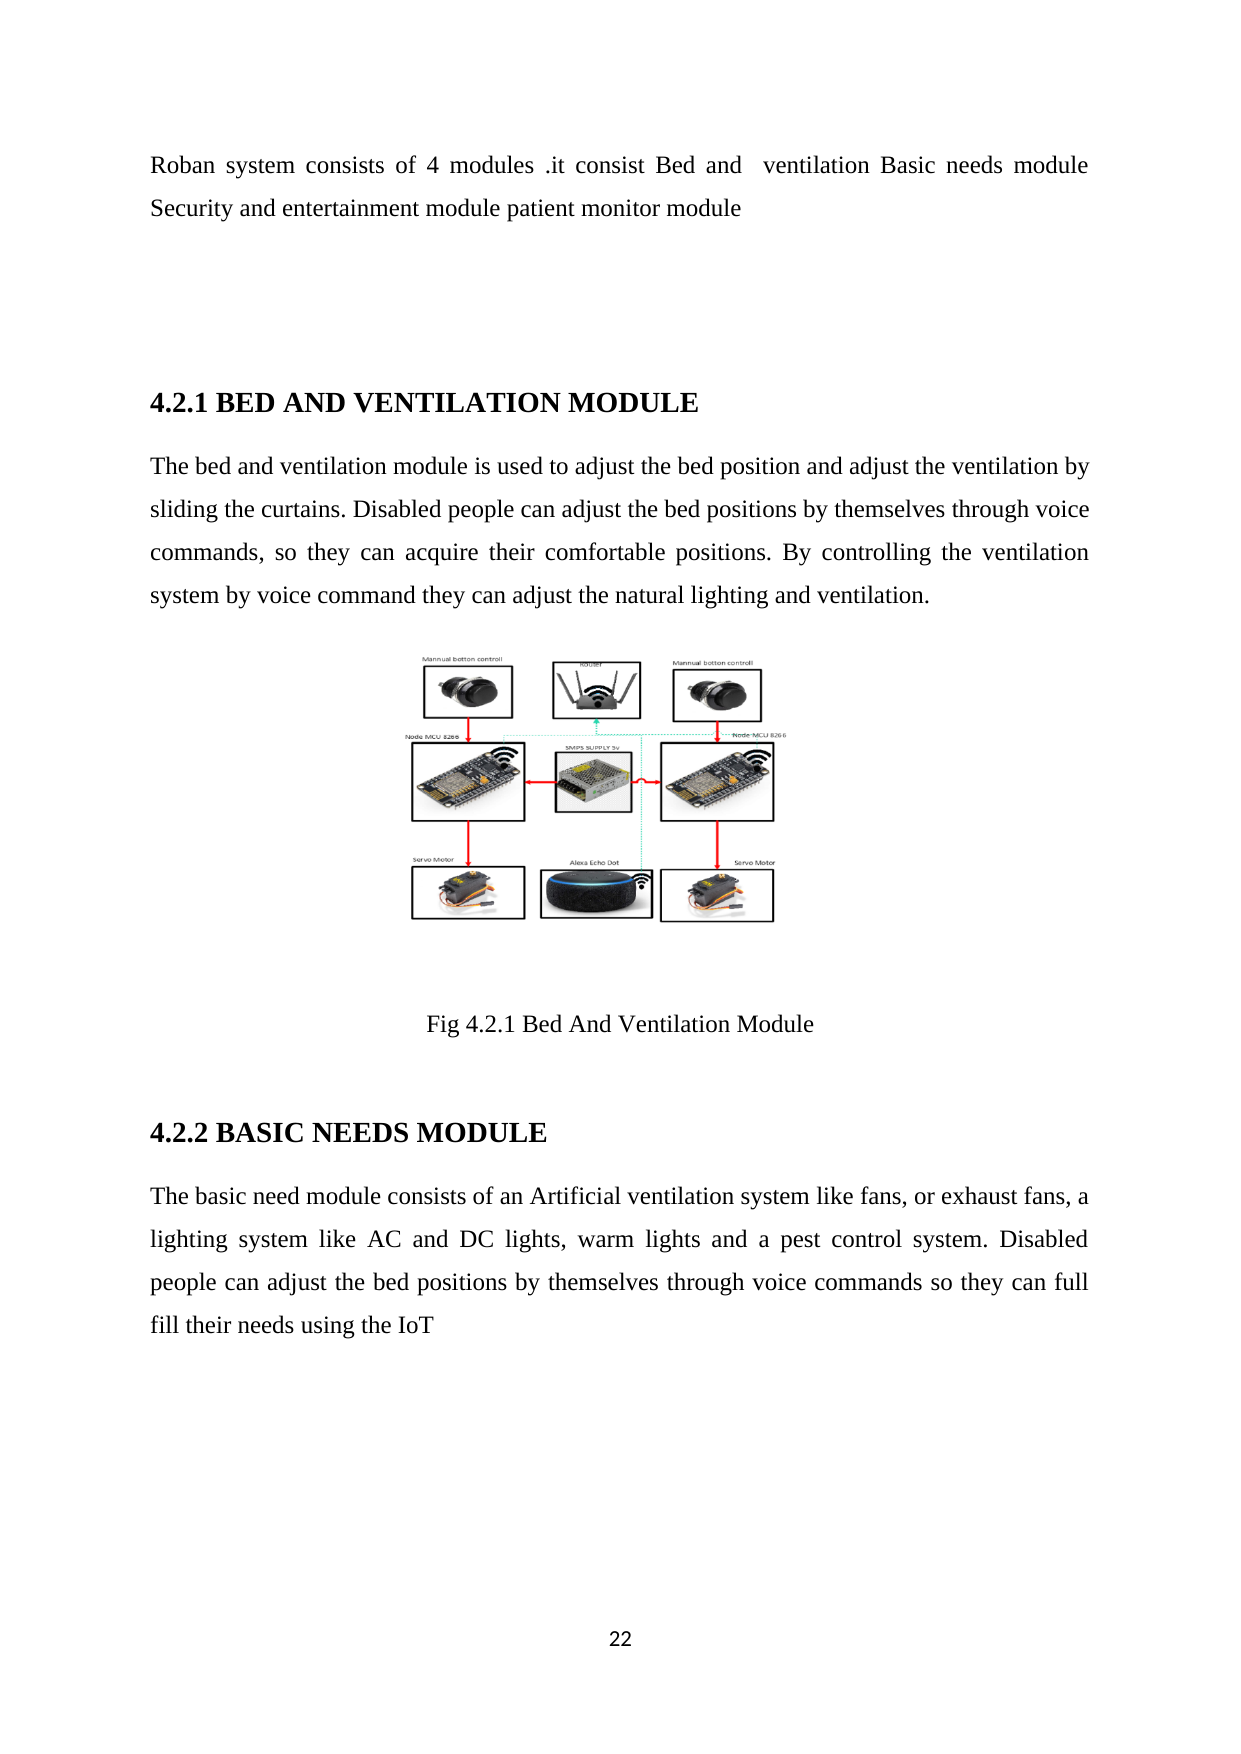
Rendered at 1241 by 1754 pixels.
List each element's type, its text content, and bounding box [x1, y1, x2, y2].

picture [312, 638, 928, 980]
subtitle The basic need module consists of an Artificial ventilation system like fans, or exhaust fans, a lighting system like AC and DC lights, warm lights and a pest control system. Disabled people can adjust the bed positions by themselves through voice commands so they can full fill their needs using the IoT [150, 1181, 1090, 1339]
subtitle 4.2.2 BASIC NEEDS MODULE [150, 1115, 1090, 1149]
subtitle Fig 4.2.1 Bed And Ventilation Module [150, 1009, 1090, 1038]
subtitle 4.2.1 BED AND VENTILATION MODULE [150, 385, 1090, 418]
text Roban system consists of 4 modules .it consist Bed and ventilation Basic needs module Security and entertainment module patient monitor module [150, 150, 1090, 222]
subtitle The bed and ventilation module is used to adjust the bed position and adjust the ventilation by sliding the curtains. Disabled people can adjust the bed positions by themselves through voice commands, so they can acquire their comfortable positions. By controlling the ventilation system by voice command they can adjust the natural lighting and ventilation. [150, 451, 1090, 609]
